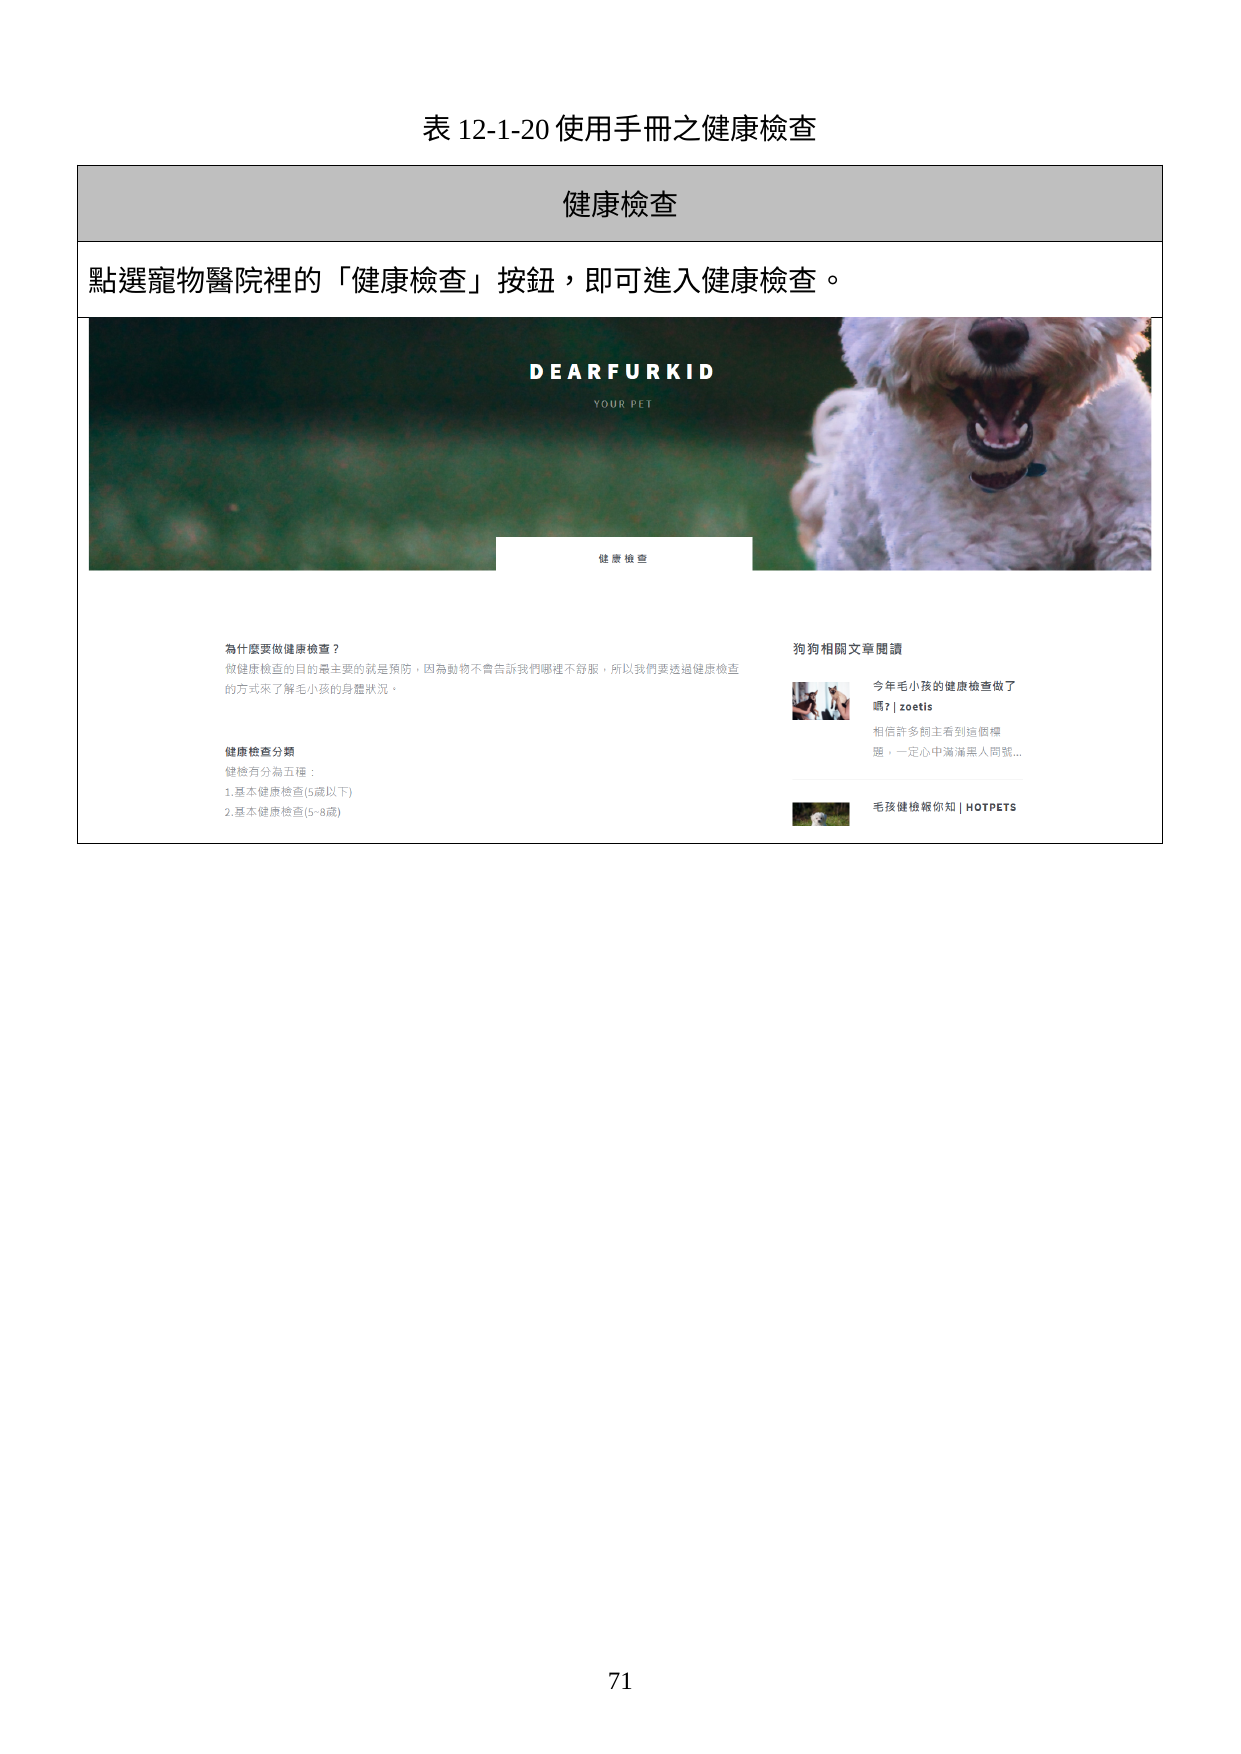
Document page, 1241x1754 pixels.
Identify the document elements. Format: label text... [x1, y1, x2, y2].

text 表12-1-20使用手冊之健康檢查 [89, 89, 1152, 164]
table_cell 點選寵物醫院裡的「健康檢查」按鈕，即可進入健康檢查。 [78, 242, 1162, 317]
picture [88, 317, 1152, 826]
table_header 健康檢查 [78, 166, 1162, 241]
table_cell [78, 318, 1162, 843]
